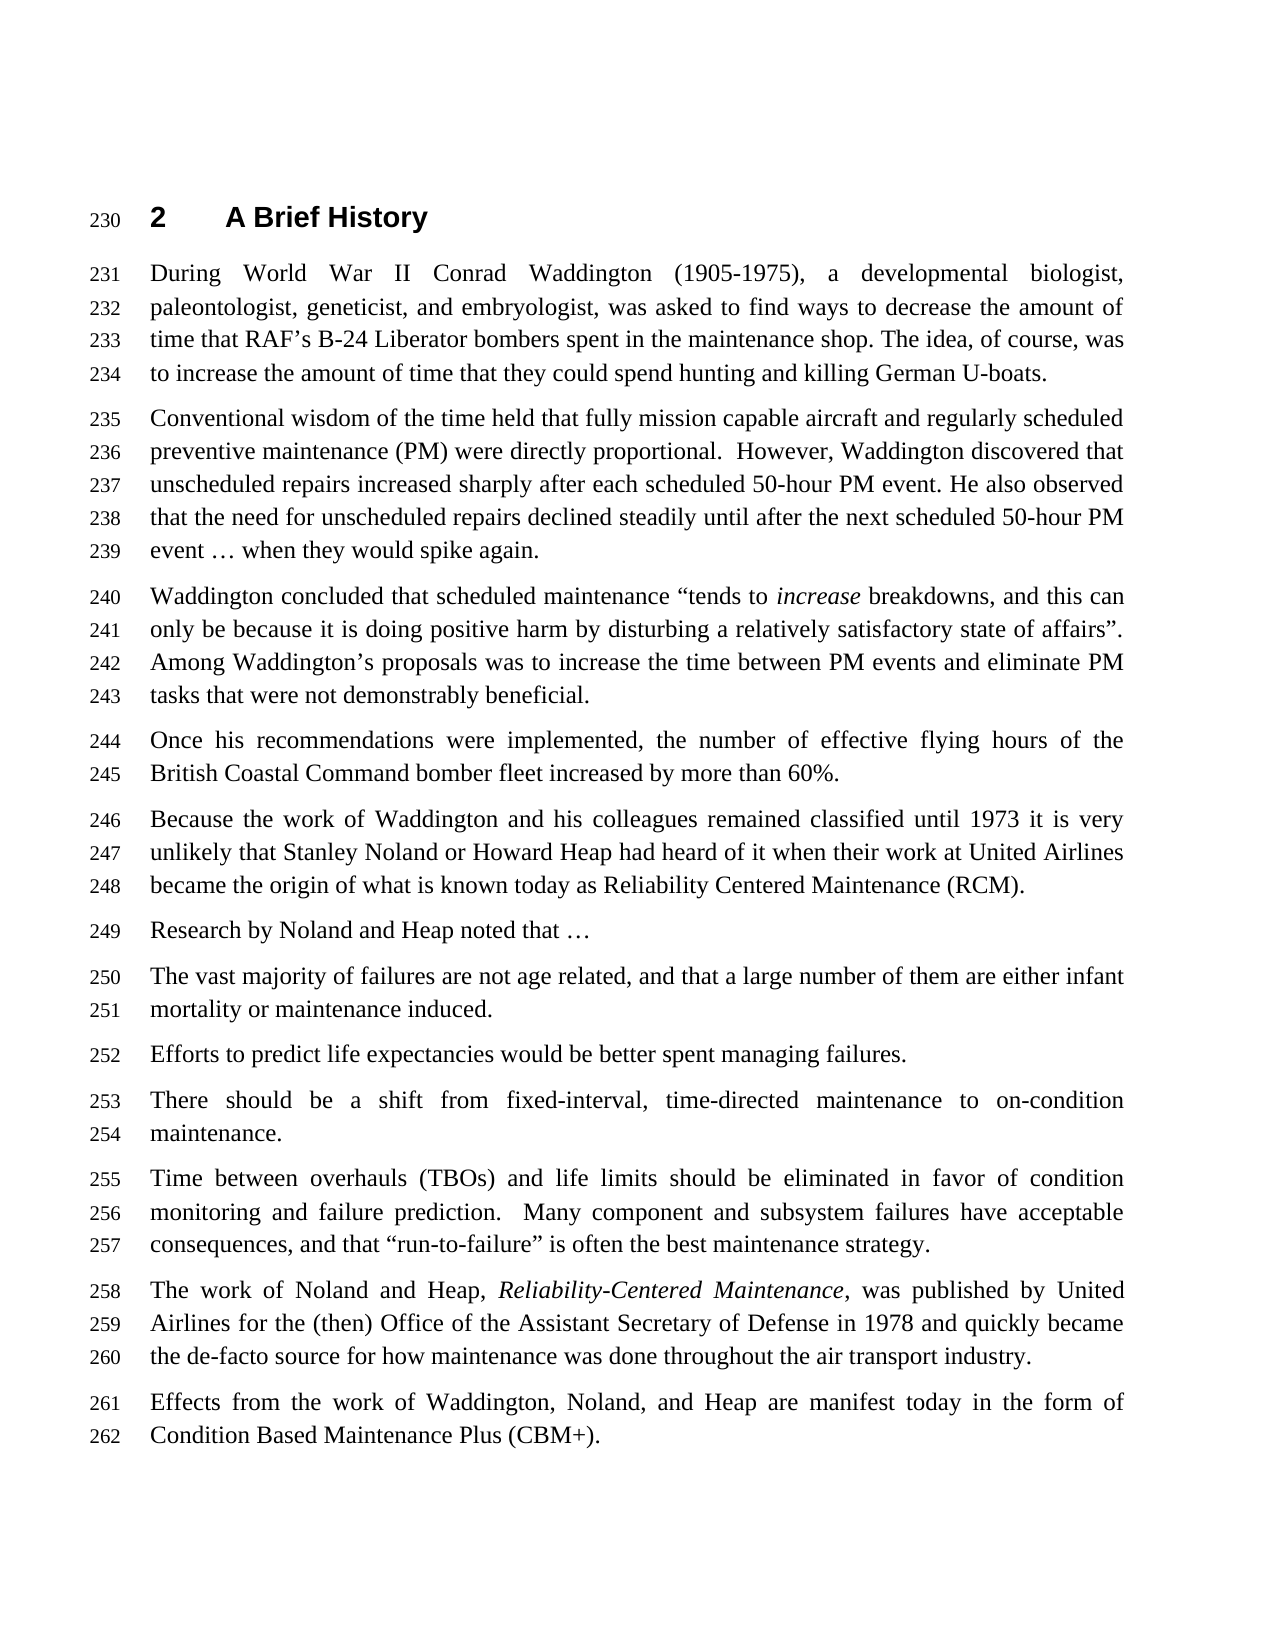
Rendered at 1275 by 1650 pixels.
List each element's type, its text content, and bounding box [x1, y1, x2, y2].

text Time between overhauls (TBOs) and life limits should be eliminated in favor of condition monitoring and failure prediction. Many component and subsystem failures have acceptable consequences, and that “run-to-failure” is often the best maintenance strategy. [150, 1163, 1125, 1258]
text Once his recommendations were implemented, the number of effective flying hours of the British Coastal Command bomber fleet increased by more than 60%. [150, 725, 1125, 787]
text The work of Noland and Heap, Reliability-Centered Maintenance, was published by United Airlines for the (then) Office of the Assistant Secretary of Defense in 1978 and quickly became the de-facto source for how maintenance was done throughout the air transport industry. [150, 1275, 1125, 1370]
text Because the work of Waddington and his colleagues remained classified until 1973 it is very unlikely that Stanley Noland or Howard Heap had heard of it when their work at United Airlines became the origin of what is known today as Reliability Centered Maintenance (RCM). [150, 804, 1125, 899]
text Waddington concluded that scheduled maintenance “tends to increase breakdowns, and this can only be because it is doing positive harm by disturbing a relatively satisfactory state of affairs”. Among Waddington’s proposals was to increase the time between PM events and eliminate PM tasks that were not demonstrably beneficial. [150, 581, 1125, 708]
text Efforts to predict life expectancies would be better spent managing failures. [150, 1039, 1125, 1068]
text Effects from the work of Waddington, Noland, and Heap are manifest today in the form of Condition Based Maintenance Plus (CBM+). [150, 1387, 1125, 1448]
subtitle A Brief History [150, 200, 1125, 233]
text There should be a shift from fixed-interval, time-directed maintenance to on-condition maintenance. [150, 1085, 1125, 1147]
text Conventional wisdom of the time held that fully mission capable aircraft and regularly scheduled preventive maintenance (PM) were directly proportional. However, Waddington discovered that unscheduled repairs increased sharply after each scheduled 50-hour PM event. He also observed that the need for unscheduled repairs declined steadily until after the next scheduled 50-hour PM event … when they would spike again. [150, 403, 1125, 564]
text Research by Noland and Heap noted that … [150, 915, 1125, 944]
text The vast majority of failures are not age related, and that a large number of them are either infant mortality or maintenance induced. [150, 961, 1125, 1023]
text During World War II Conrad Waddington (1905-1975), a developmental biologist, paleontologist, geneticist, and embryologist, was asked to find ways to decrease the amount of time that RAF’s B-24 Liberator bombers spent in the maintenance shop. The idea, of course, was to increase the amount of time that they could spend hunting and killing German U-boats. [150, 258, 1125, 386]
